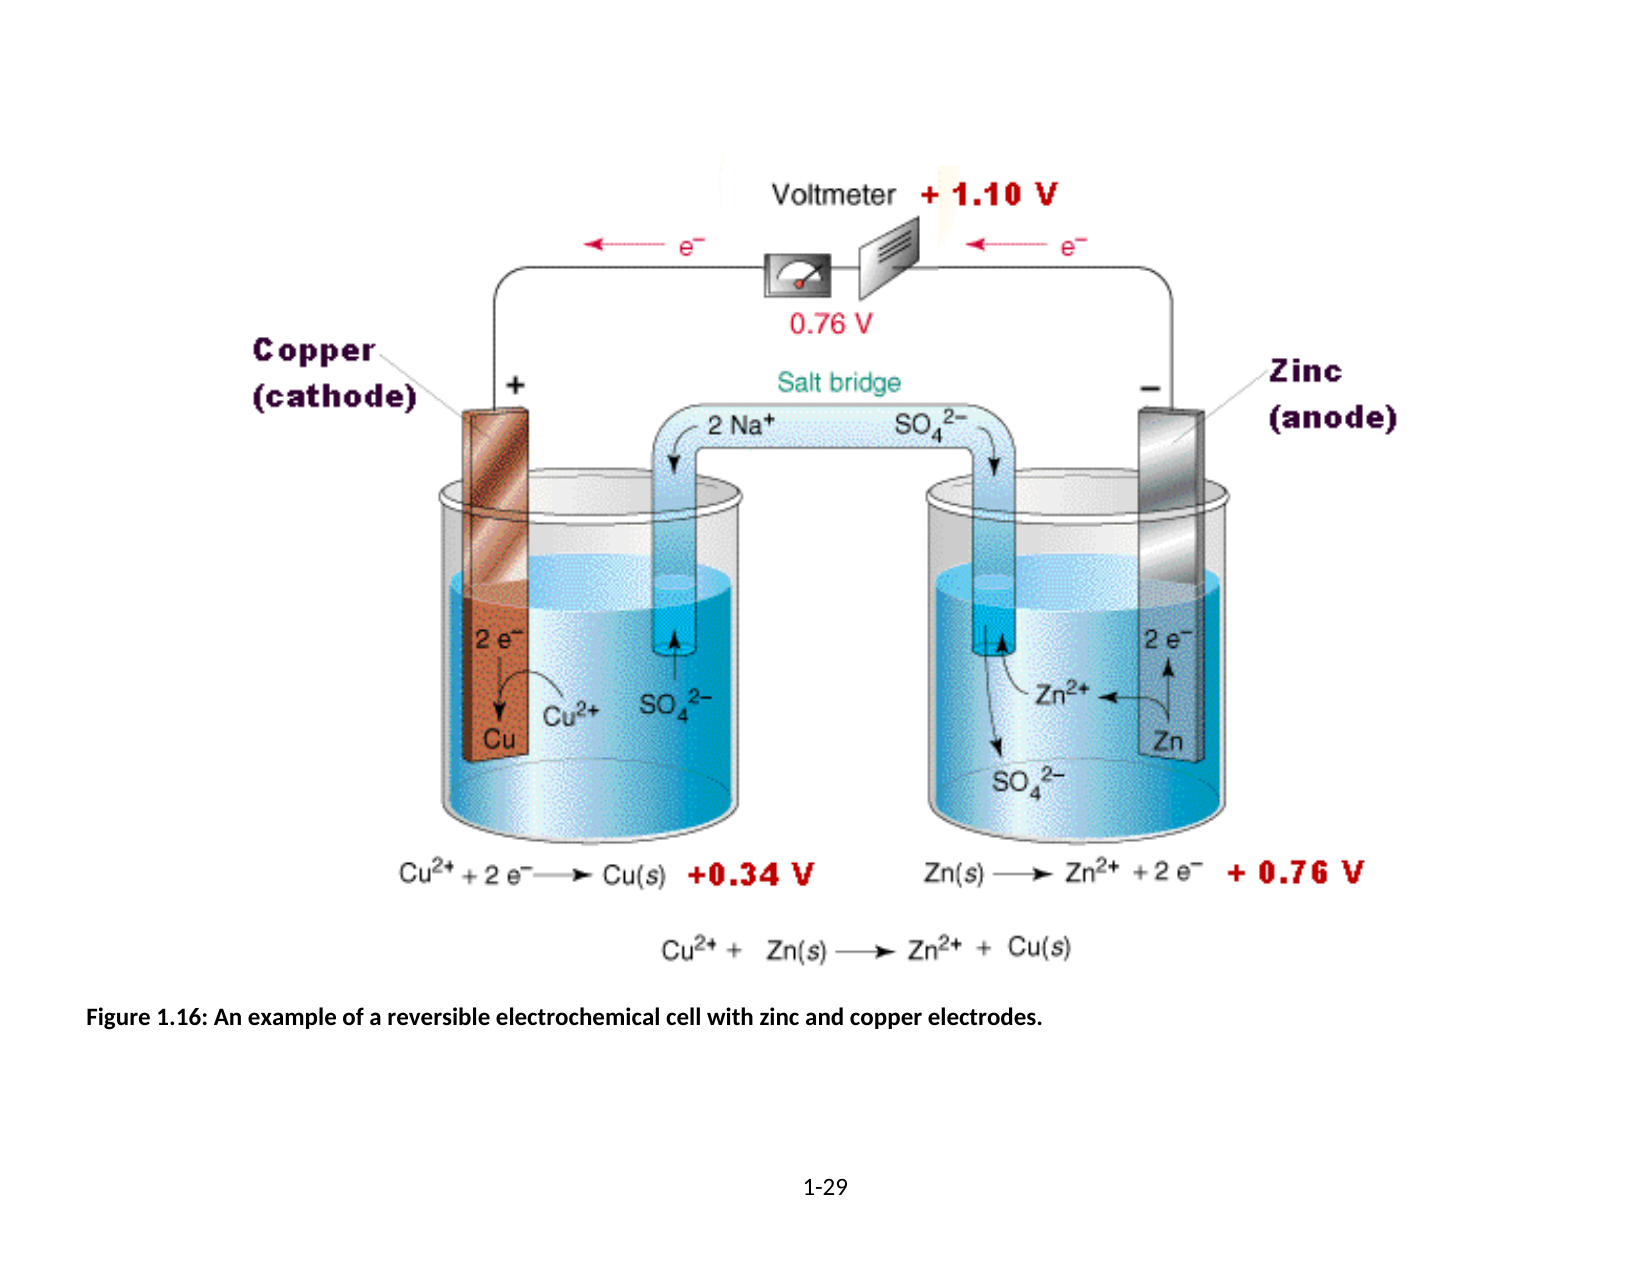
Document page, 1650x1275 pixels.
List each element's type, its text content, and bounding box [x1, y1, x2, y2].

table_header Figure 1.16: An example of a reversible electrochemical cell with zinc and copper electrodes. [75, 133, 1575, 1032]
picture [225, 145, 1425, 989]
